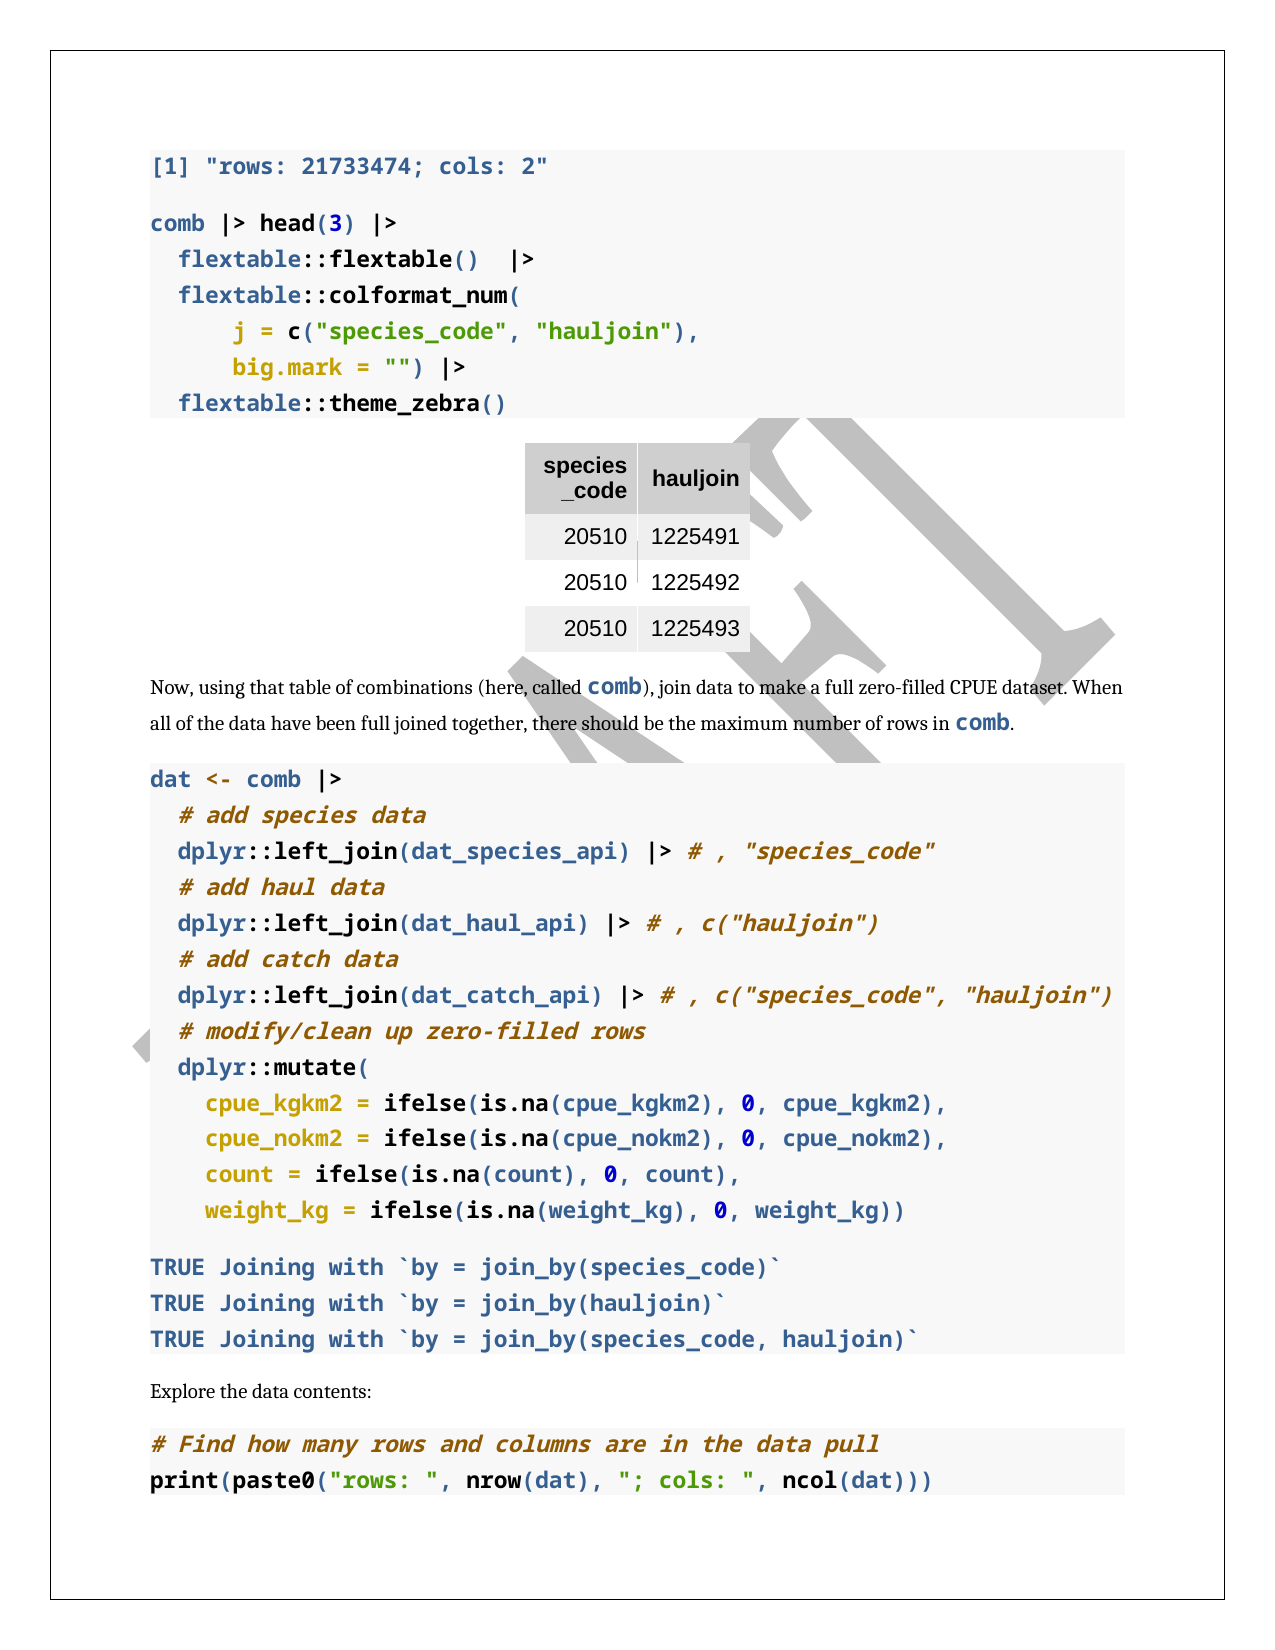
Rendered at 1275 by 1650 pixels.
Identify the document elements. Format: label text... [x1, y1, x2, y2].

text TRUE Joining with `by = join_by(species_code)` TRUE Joining with `by = join_by(hauljoin)` TRUE Joining with `by = join_by(species_code, hauljoin)` [150, 1251, 1125, 1354]
text comb |> head(3) |> flextable::flextable() |> flextable::colformat_num( j = c("species_code", "hauljoin"), big.mark = "") |> flextable::theme_zebra() [150, 207, 1125, 418]
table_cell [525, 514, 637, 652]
text Now, using that table of combinations (here, called comb), join data to make a full zero-filled CPUE dataset. When all of the data have been full joined together, there should be the maximum number of rows in comb. [150, 670, 1125, 737]
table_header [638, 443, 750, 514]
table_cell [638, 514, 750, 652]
text dat <- comb |> # add species data dplyr::left_join(dat_species_api) |> # , "species_code" # add haul data dplyr::left_join(dat_haul_api) |> # , c("hauljoin") # add catch data dplyr::left_join(dat_catch_api) |> # , c("species_code", "hauljoin") # modify/clean up zero-filled rows dplyr::mutate( cpue_kgkm2 = ifelse(is.na(cpue_kgkm2), 0, cpue_kgkm2), cpue_nokm2 = ifelse(is.na(cpue_nokm2), 0, cpue_nokm2), count = ifelse(is.na(count), 0, count), weight_kg = ifelse(is.na(weight_kg), 0, weight_kg)) [150, 763, 1125, 1226]
text # Find how many rows and columns are in the data pull print(paste0("rows: ", nrow(dat), "; cols: ", ncol(dat))) [150, 1428, 1125, 1495]
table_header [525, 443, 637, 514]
text Explore the data contents: [150, 1380, 1125, 1404]
text [1] "rows: 21733474; cols: 2" [150, 150, 1125, 181]
